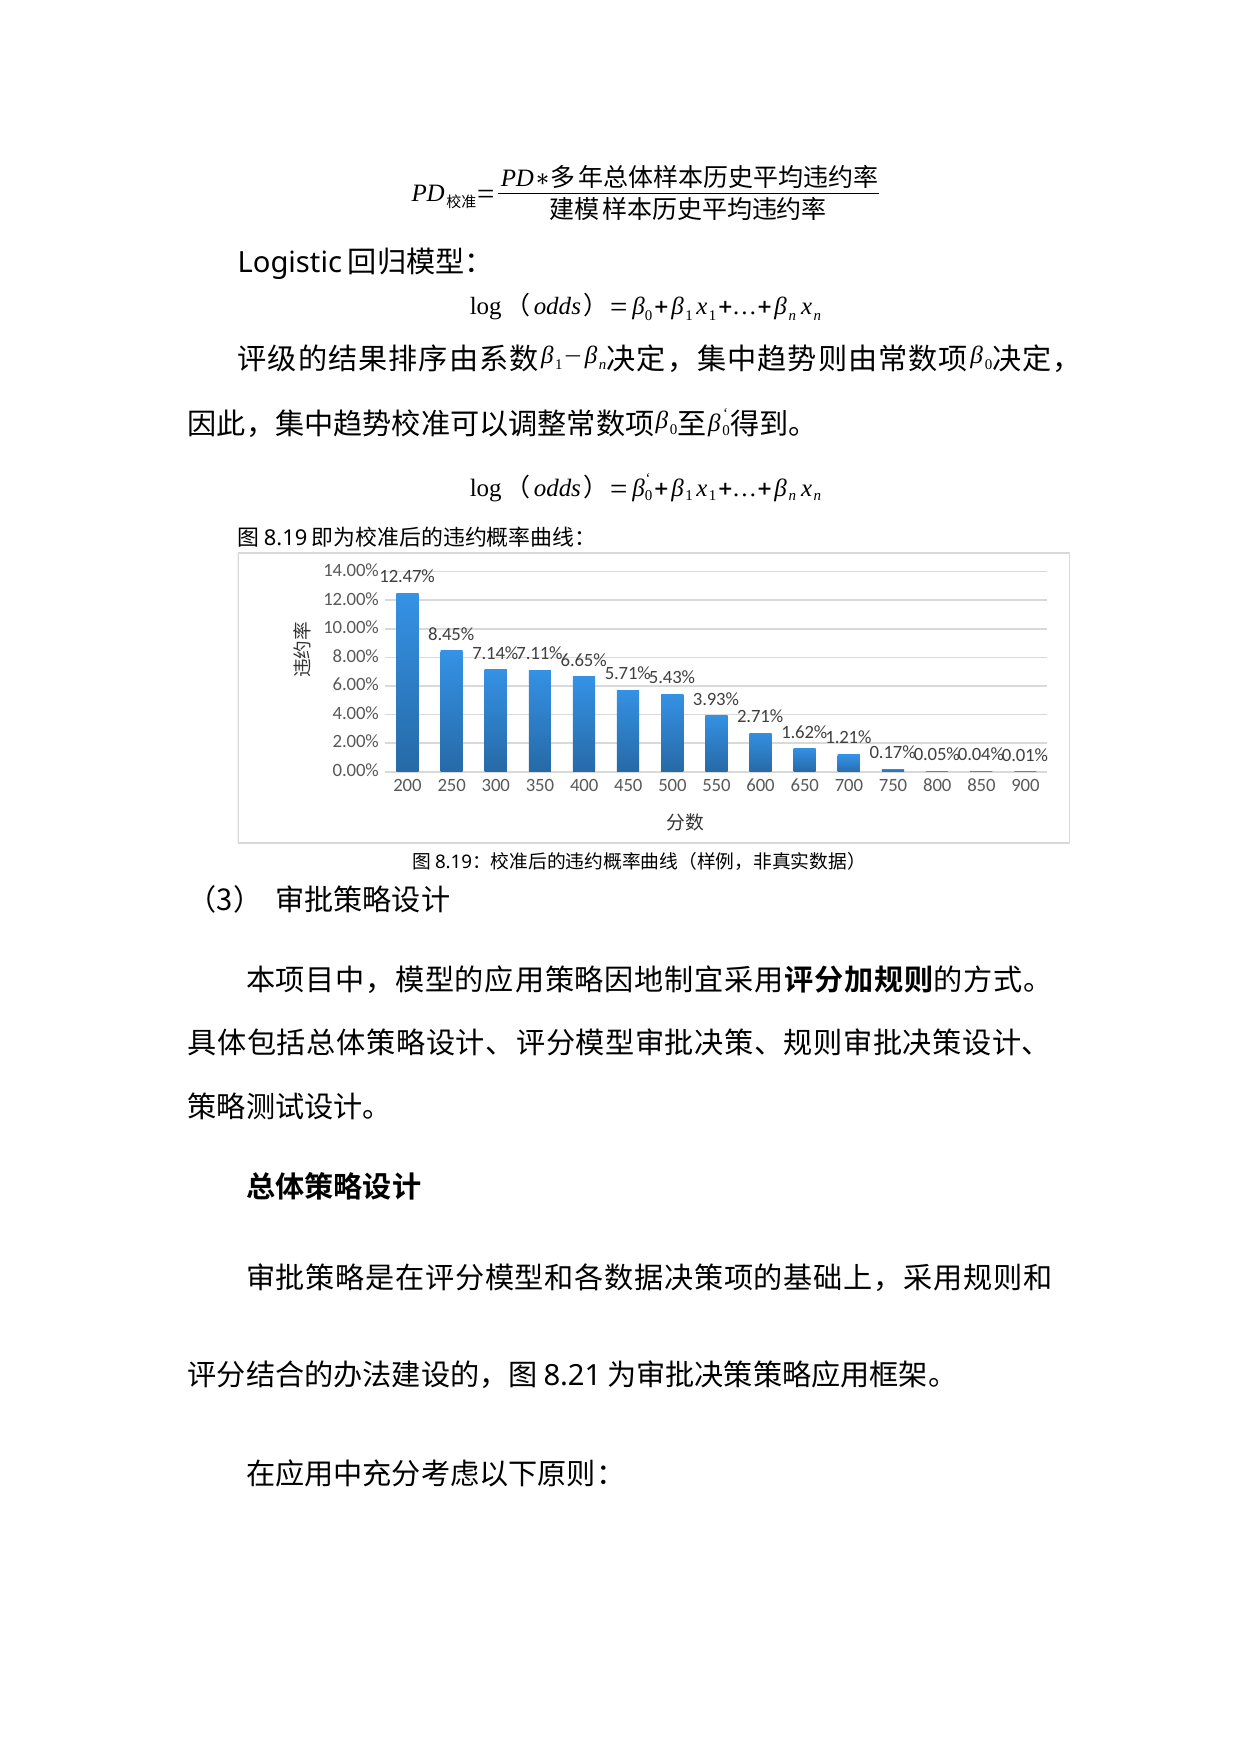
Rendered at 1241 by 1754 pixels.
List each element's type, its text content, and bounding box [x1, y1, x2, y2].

list 在应用中充分考虑以下原则： [187, 1439, 1053, 1504]
text 图8.19即为校准后的违约概率曲线： [187, 519, 1053, 552]
text 图8.19：校准后的违约概率曲线（样例，非真实数据） [187, 844, 1053, 877]
text 评级的结果排序由系数决定，集中趋势则由常数项决定，因此，集中趋势校准可以调整常数项至得到。 [187, 324, 1053, 454]
list 审批策略是在评分模型和各数据决策项的基础上，采用规则和评分结合的办法建设的，图8.21为审批决策策略应用框架。 [187, 1243, 1053, 1405]
text Logistic回归模型： [187, 227, 1053, 292]
text 本项目中，模型的应用策略因地制宜采用评分加规则的方式。具体包括总体策略设计、评分模型审批决策、规则审批决策设计、策略测试设计。 [187, 957, 1053, 1126]
text 总体策略设计 [187, 1163, 1053, 1206]
list 审批策略设计 [187, 877, 1053, 919]
